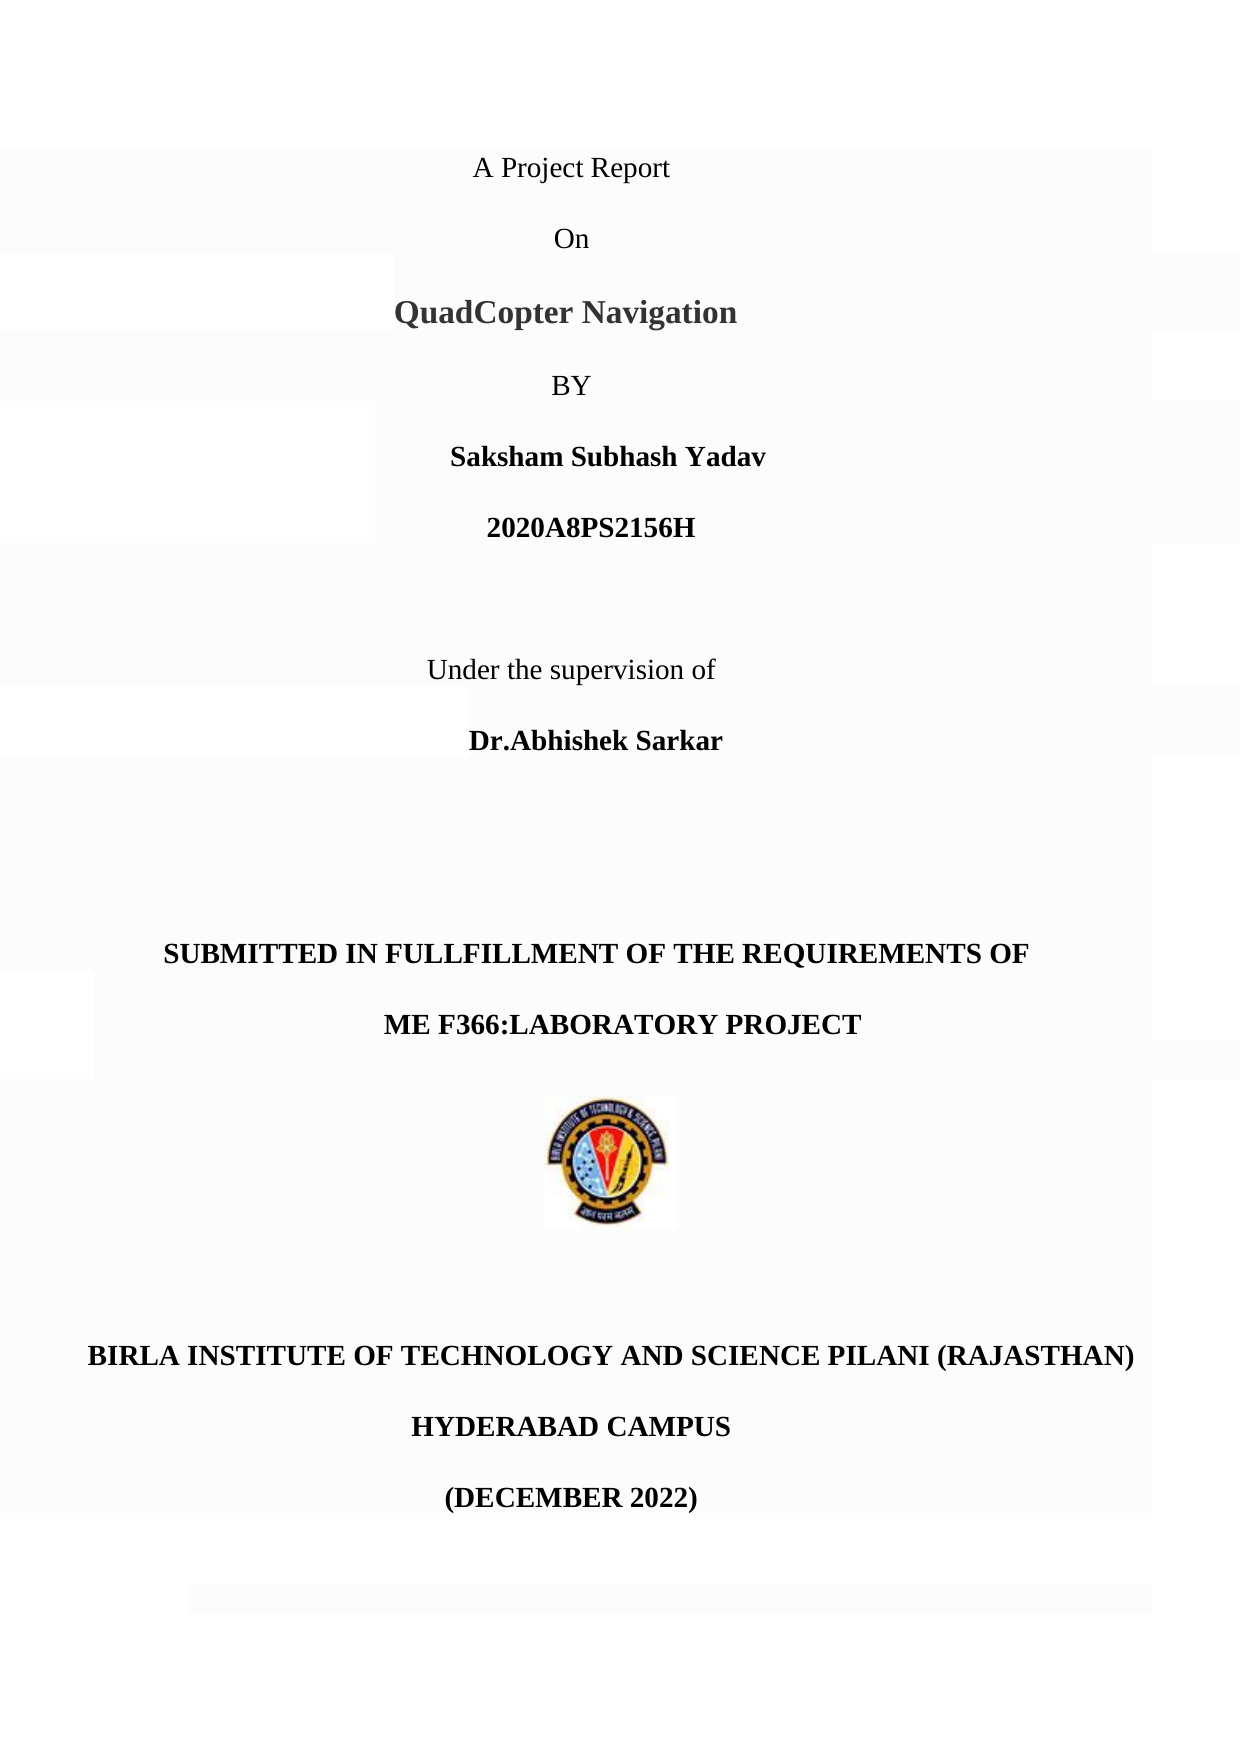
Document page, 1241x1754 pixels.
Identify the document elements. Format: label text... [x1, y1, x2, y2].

text BIRLA INSTITUTE OF TECHNOLOGY AND SCIENCE PILANI (RAJASTHAN) [0, 1338, 1152, 1371]
text On [0, 221, 1152, 254]
text (DECEMBER 2022) [0, 1480, 1152, 1513]
text Dr.Abhishek Sarkar [469, 723, 1240, 757]
text Under the supervision of [0, 652, 1152, 686]
picture [543, 1096, 677, 1229]
text Saksham Subhash Yadav [375, 439, 1240, 472]
text HYDERABAD CAMPUS [0, 1409, 1152, 1442]
text A Project Report [0, 150, 1152, 183]
text 2020A8PS2156H [375, 510, 1240, 543]
text SUBMITTED IN FULLFILLMENT OF THE REQUIREMENTS OF [0, 936, 1152, 970]
text QuadCopter Navigation [394, 292, 1240, 330]
text ME F366:LABORATORY PROJECT [94, 1007, 1152, 1041]
text BY [0, 368, 1152, 401]
